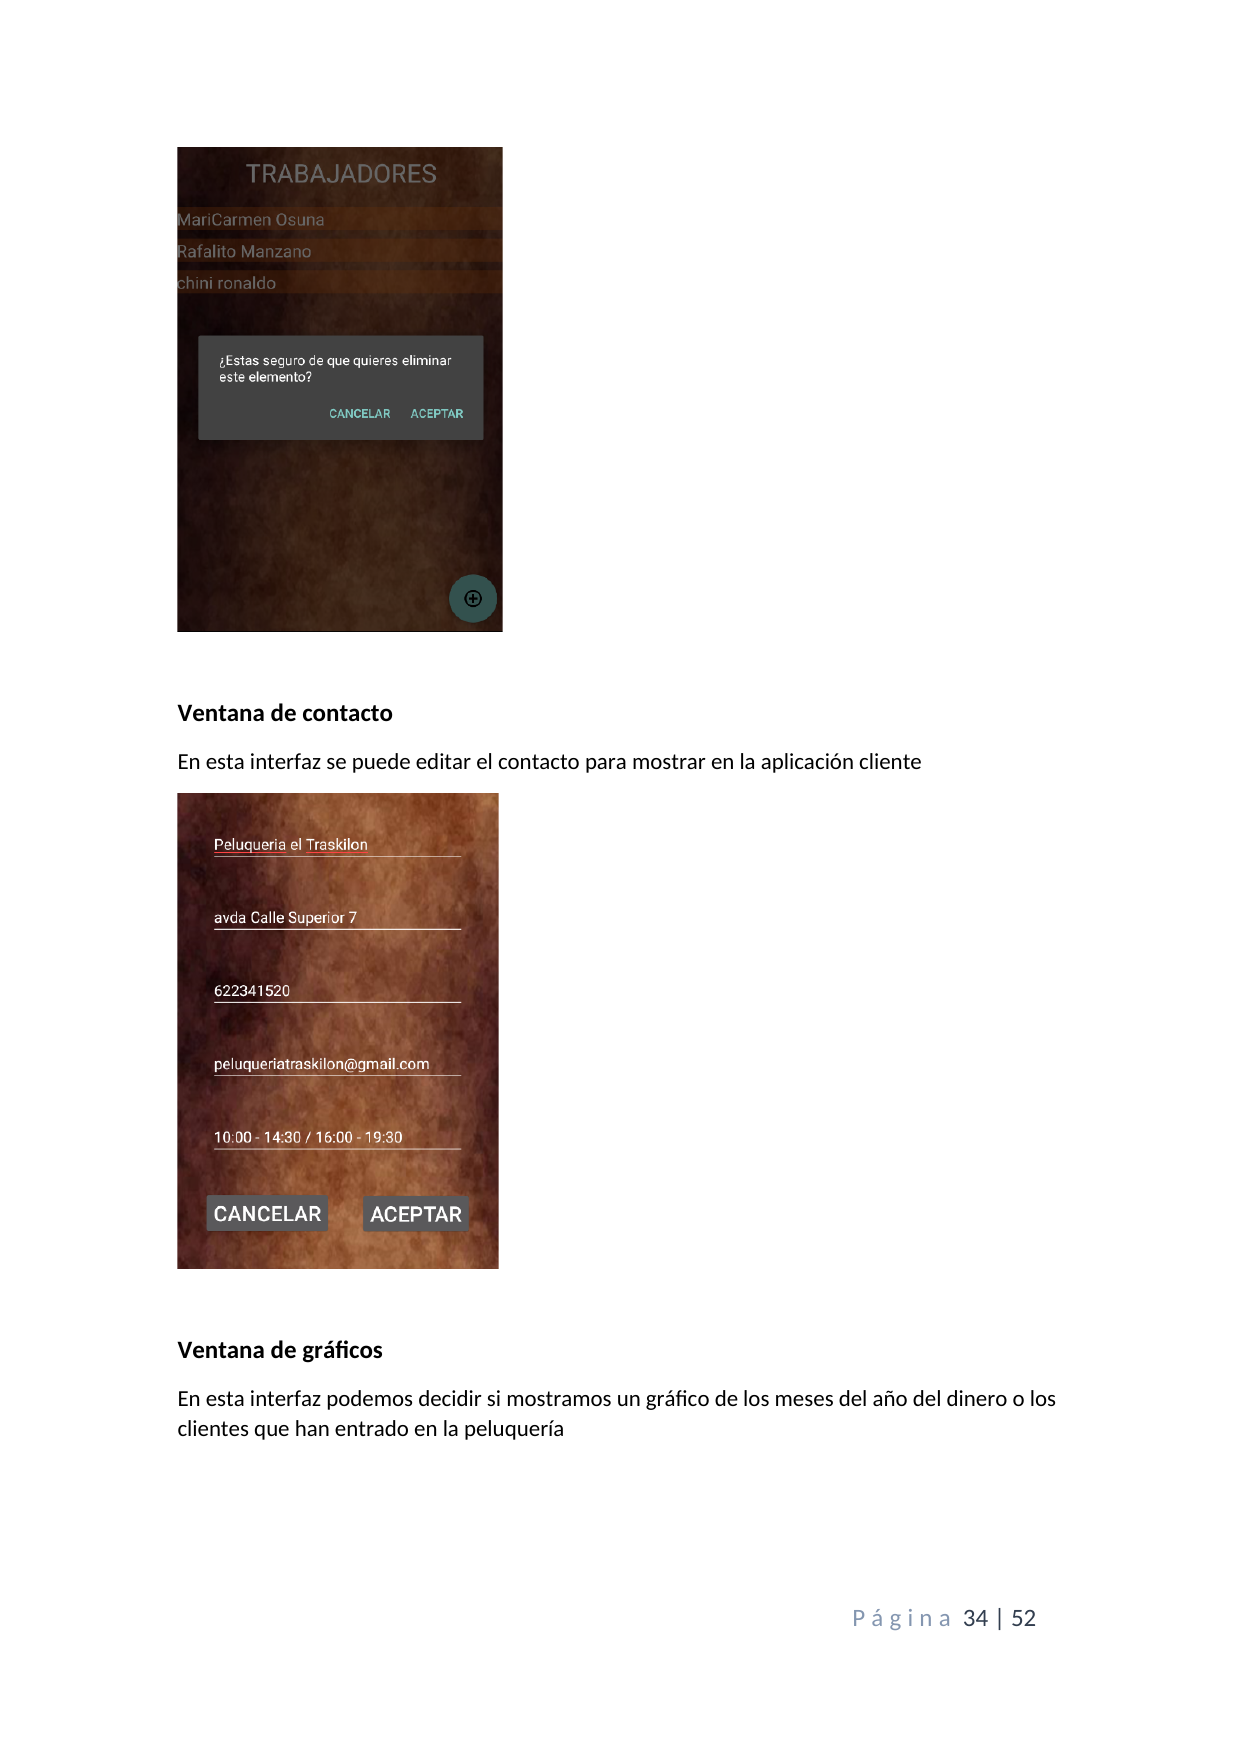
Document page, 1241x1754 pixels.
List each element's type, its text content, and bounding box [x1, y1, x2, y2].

subtitle Ventana de contacto [177, 697, 1063, 728]
text En esta interfaz se puede editar el contacto para mostrar en la aplicación cliente [177, 747, 1063, 775]
text En esta interfaz podemos decidir si mostramos un gráfico de los meses del año del dinero o los clientes que han entrado en la peluquería [177, 1384, 1063, 1442]
picture [177, 147, 503, 632]
picture [177, 793, 499, 1269]
subtitle Ventana de gráficos [177, 1334, 1063, 1365]
